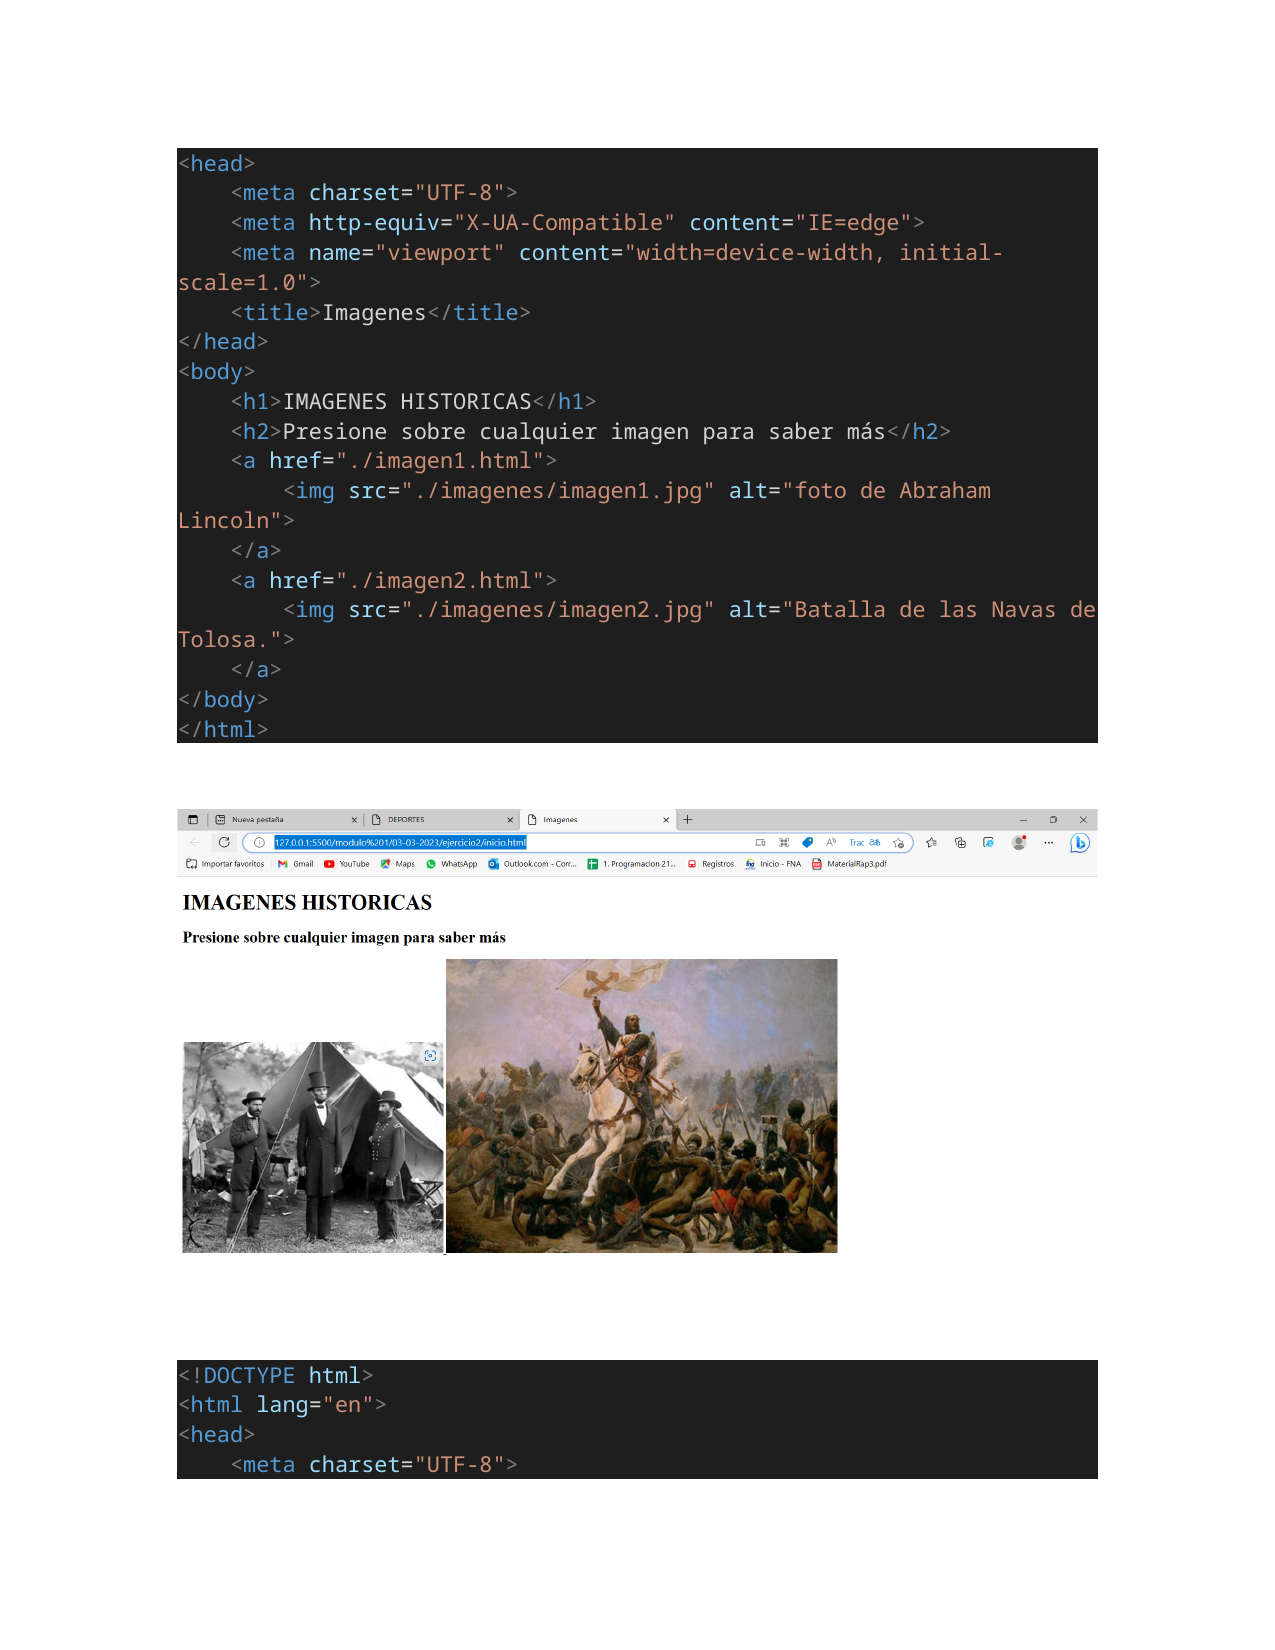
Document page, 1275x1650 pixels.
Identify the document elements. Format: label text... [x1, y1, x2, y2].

text <head> [177, 1419, 1098, 1449]
text <meta name="viewport" content="width=device-width, initial-scale=1.0"> [177, 237, 1098, 297]
picture [177, 809, 1098, 1275]
text <body> [177, 356, 1098, 386]
text <h1>IMAGENES HISTORICAS</h1> [177, 386, 1098, 416]
text <meta charset="UTF-8"> [177, 1449, 1098, 1479]
text <meta http-equiv="X-UA-Compatible" content="IE=edge"> [177, 207, 1098, 237]
text <html lang="en"> [177, 1389, 1098, 1419]
text <meta charset="UTF-8"> [177, 177, 1098, 207]
text <img src="./imagenes/imagen1.jpg" alt="foto de Abraham Lincoln"> [177, 475, 1098, 535]
text <img src="./imagenes/imagen2.jpg" alt="Batalla de las Navas de Tolosa."> [177, 594, 1098, 654]
text </a> [177, 654, 1098, 684]
text </html> [177, 714, 1098, 743]
text </head> [177, 326, 1098, 356]
text </body> [177, 684, 1098, 714]
text <a href="./imagen2.html"> [177, 565, 1098, 594]
text <h2>Presione sobre cualquier imagen para saber más</h2> [177, 416, 1098, 446]
text </a> [177, 535, 1098, 565]
text <a href="./imagen1.html"> [177, 446, 1098, 475]
text <head> [177, 148, 1098, 177]
text <!DOCTYPE html> [177, 1360, 1098, 1389]
text <title>Imagenes</title> [177, 297, 1098, 326]
